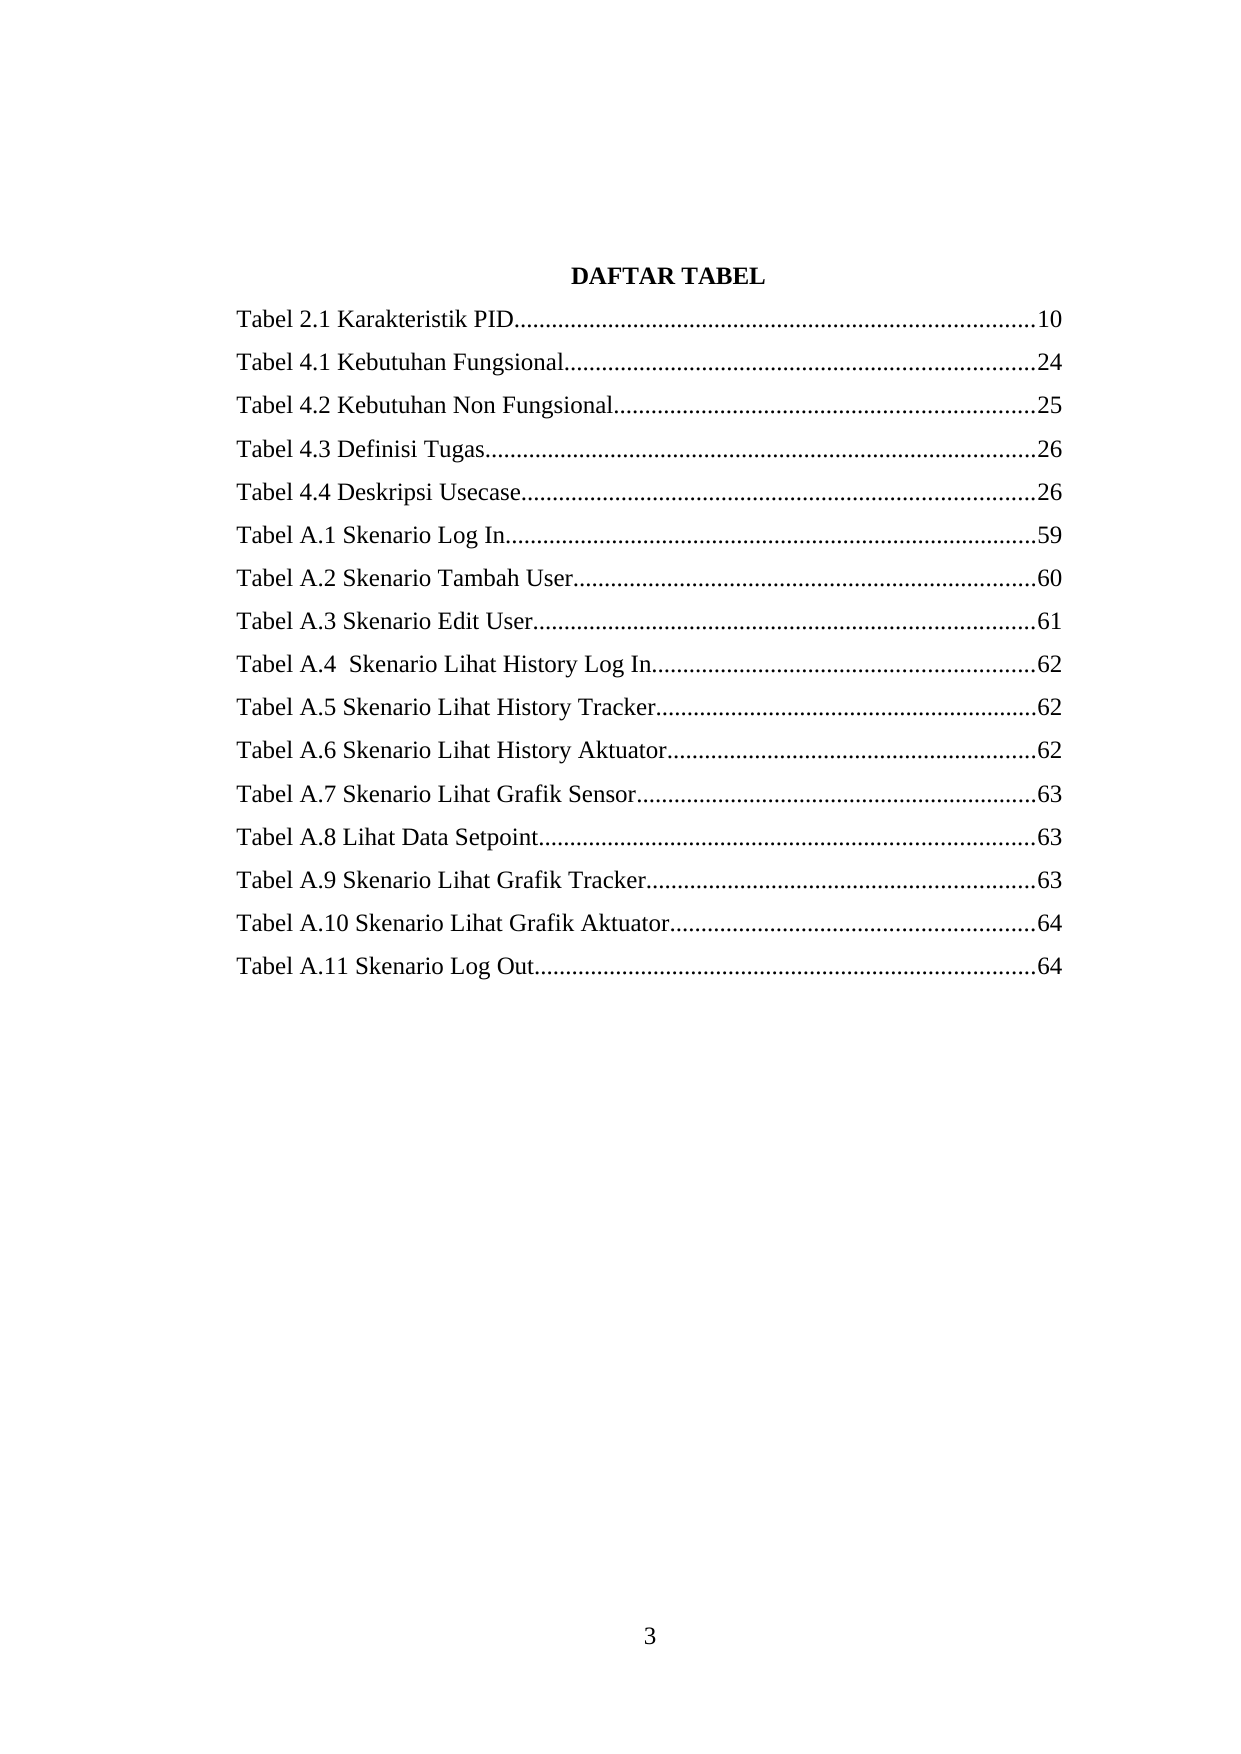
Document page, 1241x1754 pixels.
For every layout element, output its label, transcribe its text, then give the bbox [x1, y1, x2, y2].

text Tabel A.9 Skenario Lihat Grafik Tracker 63 [236, 865, 1063, 894]
text Tabel 4.1 Kebutuhan Fungsional 24 [236, 347, 1063, 376]
subtitle DAFTAR TABEL [273, 261, 1063, 290]
text Tabel 4.4 Deskripsi Usecase 26 [236, 477, 1063, 506]
text Tabel A.11 Skenario Log Out 64 [236, 951, 1063, 980]
text Tabel 2.1 Karakteristik PID 10 [236, 304, 1063, 333]
text Tabel A.7 Skenario Lihat Grafik Sensor 63 [236, 779, 1063, 807]
text Tabel A.3 Skenario Edit User 61 [236, 606, 1063, 635]
text Tabel A.5 Skenario Lihat History Tracker 62 [236, 692, 1063, 721]
text Tabel A.6 Skenario Lihat History Aktuator 62 [236, 736, 1063, 764]
text Tabel 4.3 Definisi Tugas 26 [236, 434, 1063, 462]
text Tabel A.2 Skenario Tambah User 60 [236, 563, 1063, 592]
text Tabel A.10 Skenario Lihat Grafik Aktuator 64 [236, 908, 1063, 937]
text Tabel A.4 Skenario Lihat History Log In 62 [236, 649, 1063, 678]
text Tabel A.8 Lihat Data Setpoint 63 [236, 822, 1063, 851]
text Tabel 4.2 Kebutuhan Non Fungsional 25 [236, 391, 1063, 419]
text Tabel A.1 Skenario Log In 59 [236, 520, 1063, 549]
